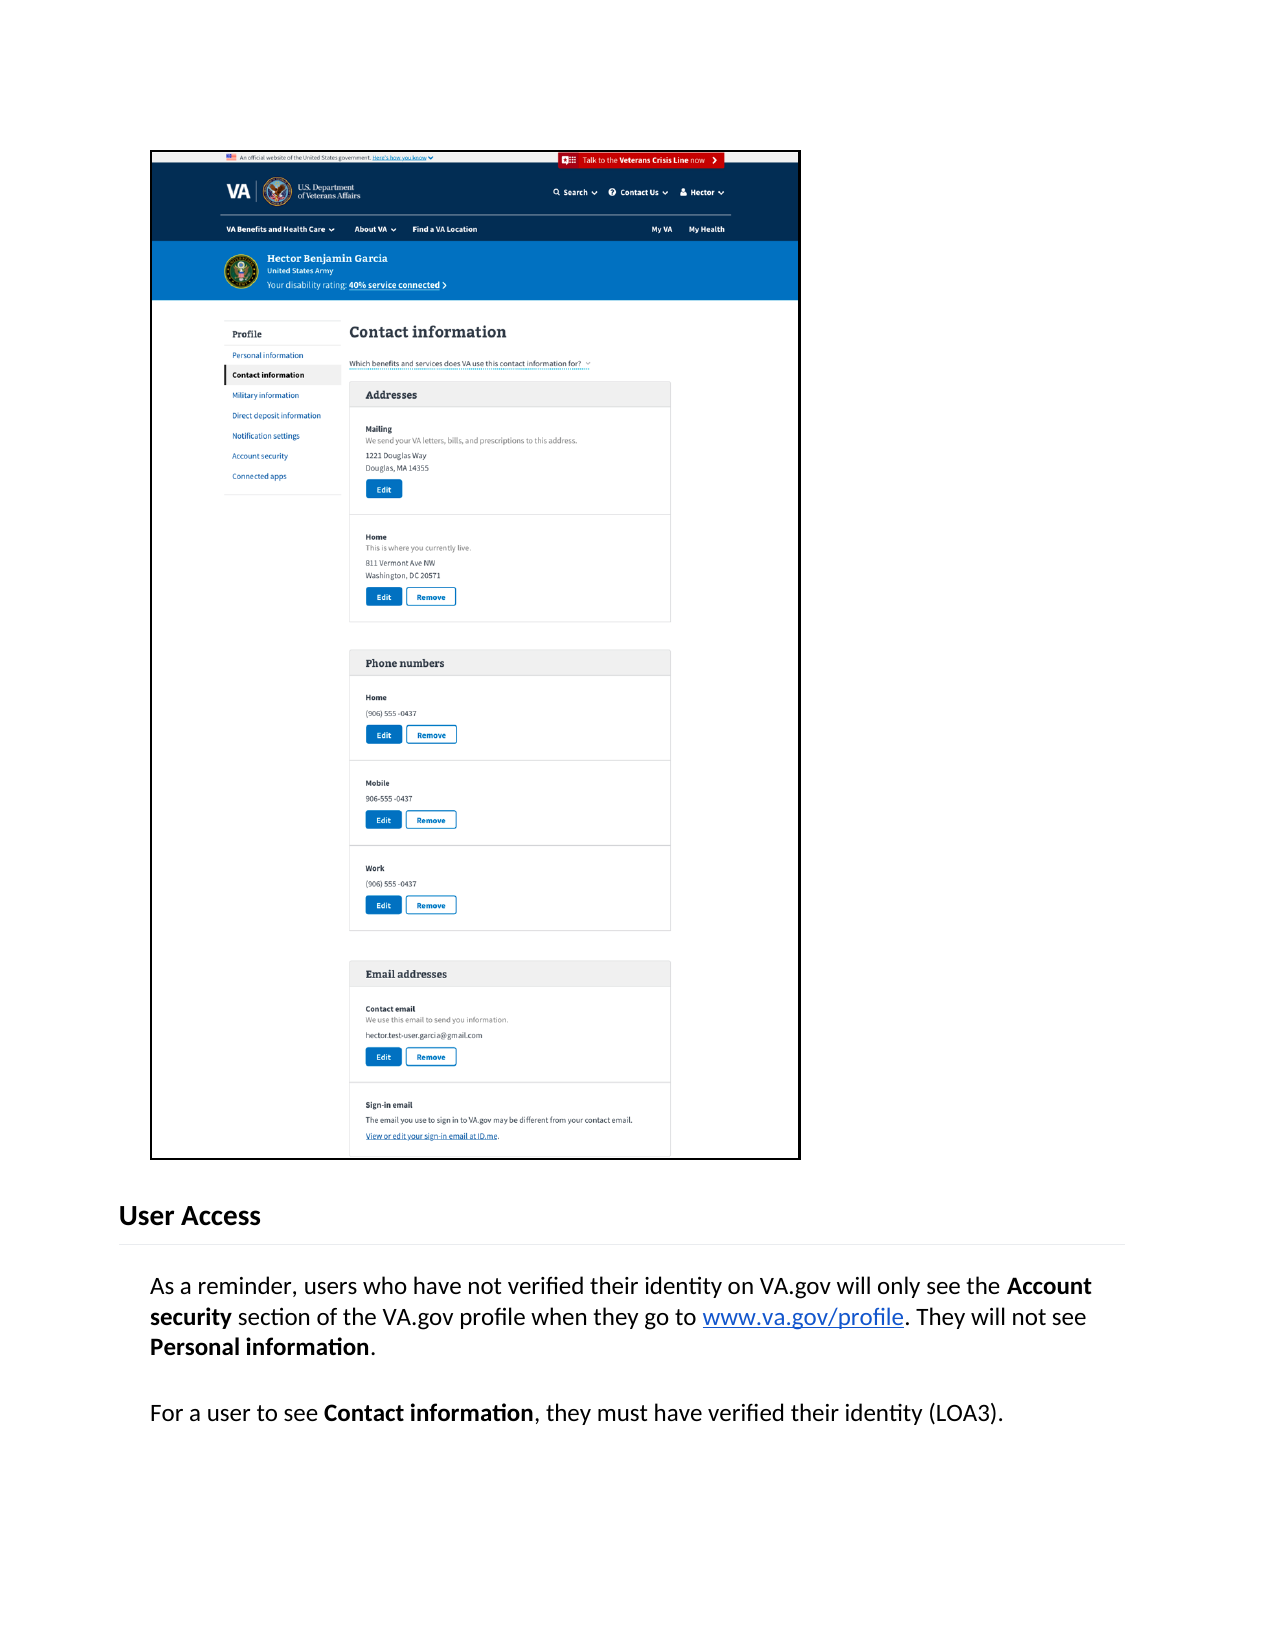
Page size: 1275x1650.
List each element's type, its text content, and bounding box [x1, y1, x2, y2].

subtitle User Access [119, 1197, 1125, 1244]
picture [152, 152, 798, 1158]
text As a reminder, users who have not verified their identity on VA.gov will only see the Account security section of the VA.gov profile when they go to www.va.gov/profile. They will not see Personal information. [150, 1270, 1125, 1362]
text For a user to see Contact information, they must have verified their identity (LOA3). [150, 1397, 1125, 1428]
